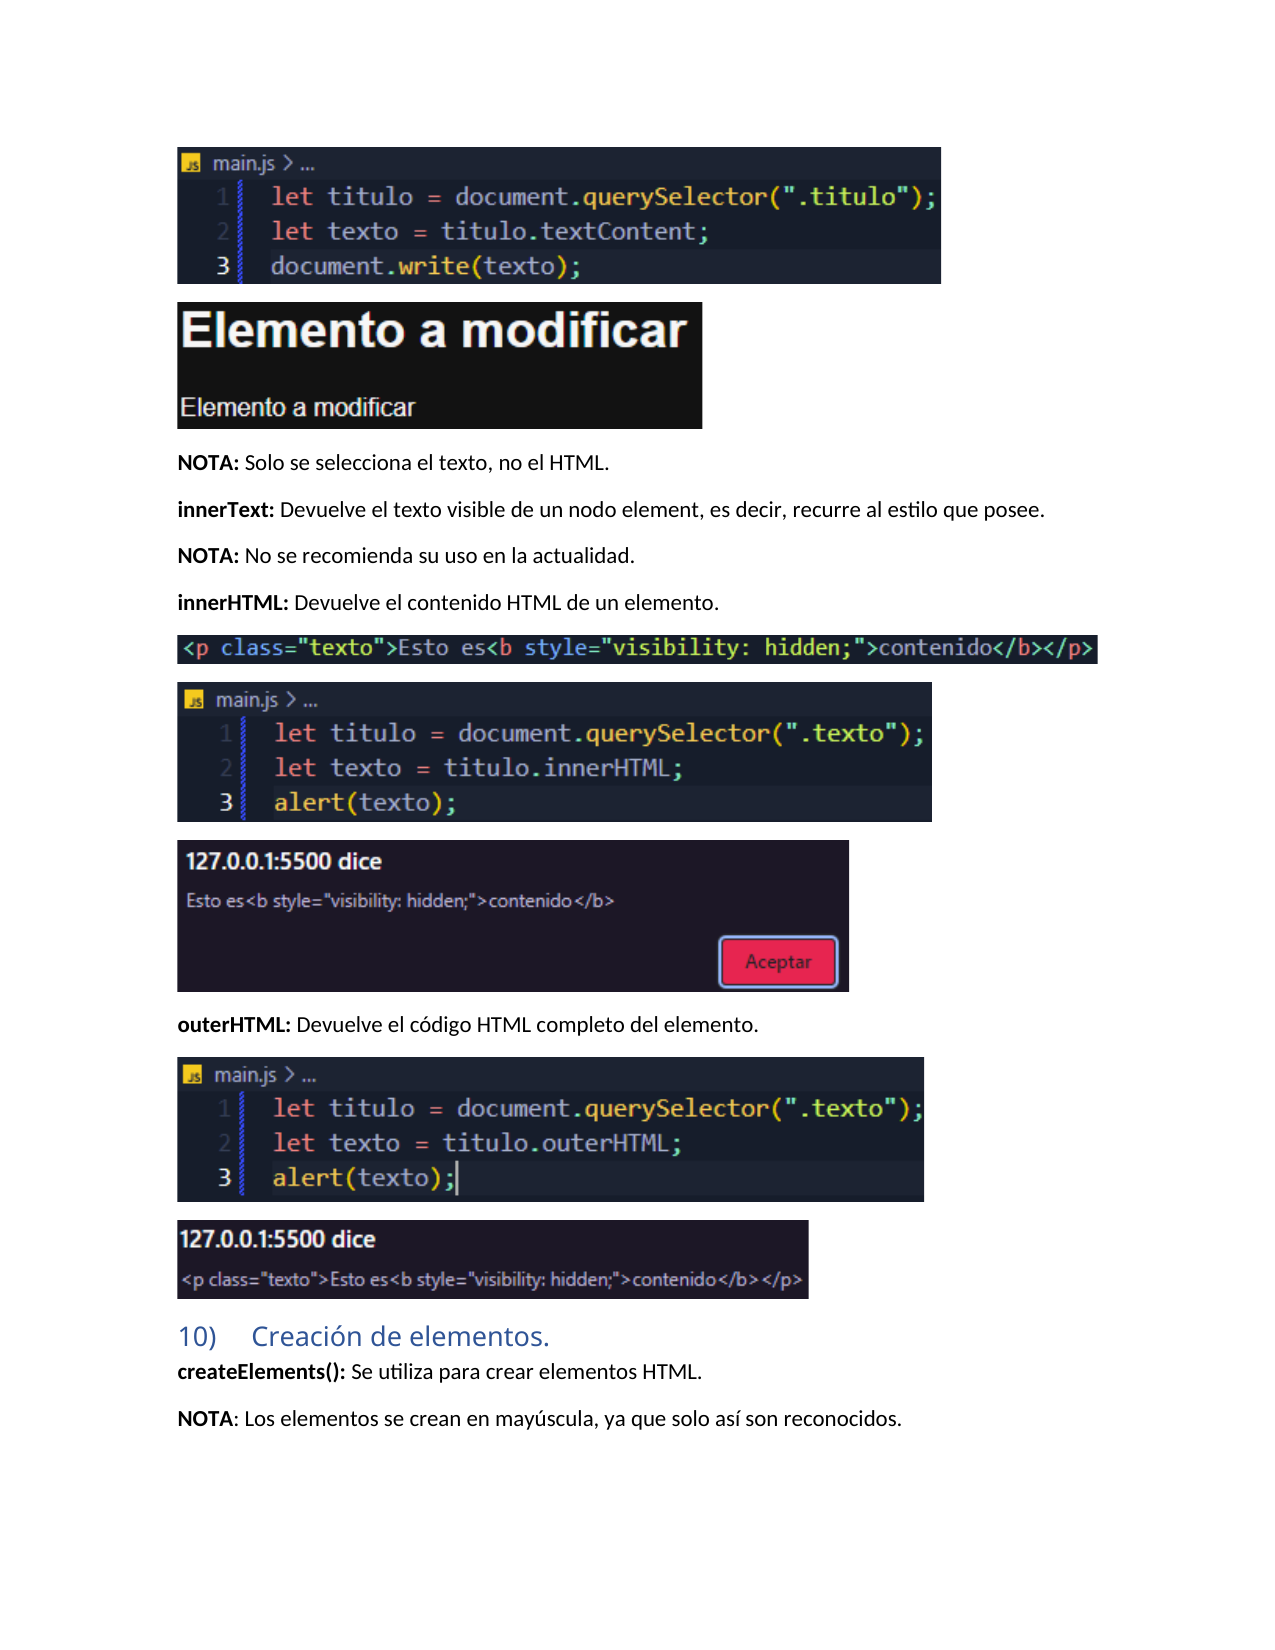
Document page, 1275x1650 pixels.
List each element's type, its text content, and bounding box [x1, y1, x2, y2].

picture [177, 1057, 925, 1202]
picture [177, 147, 942, 284]
text NOTA: Los elementos se crean en mayúscula, ya que solo así son reconocidos. [177, 1404, 1098, 1432]
text createElements(): Se utiliza para crear elementos HTML. [177, 1357, 1098, 1385]
text NOTA: No se recomienda su uso en la actualidad. [177, 542, 1098, 569]
subtitle 10) Creación de elementos. [177, 1317, 1098, 1354]
picture [177, 1220, 809, 1299]
text outerHTML: Devuelve el código HTML completo del elemento. [177, 1011, 1098, 1038]
text NOTA: Solo se selecciona el texto, no el HTML. [177, 448, 1098, 476]
picture [177, 635, 1098, 664]
picture [177, 302, 703, 429]
text innerHTML: Devuelve el contenido HTML de un elemento. [177, 588, 1098, 616]
text innerText: Devuelve el texto visible de un nodo element, es decir, recurre al estilo que posee. [177, 495, 1098, 523]
picture [177, 840, 850, 992]
picture [177, 682, 932, 822]
